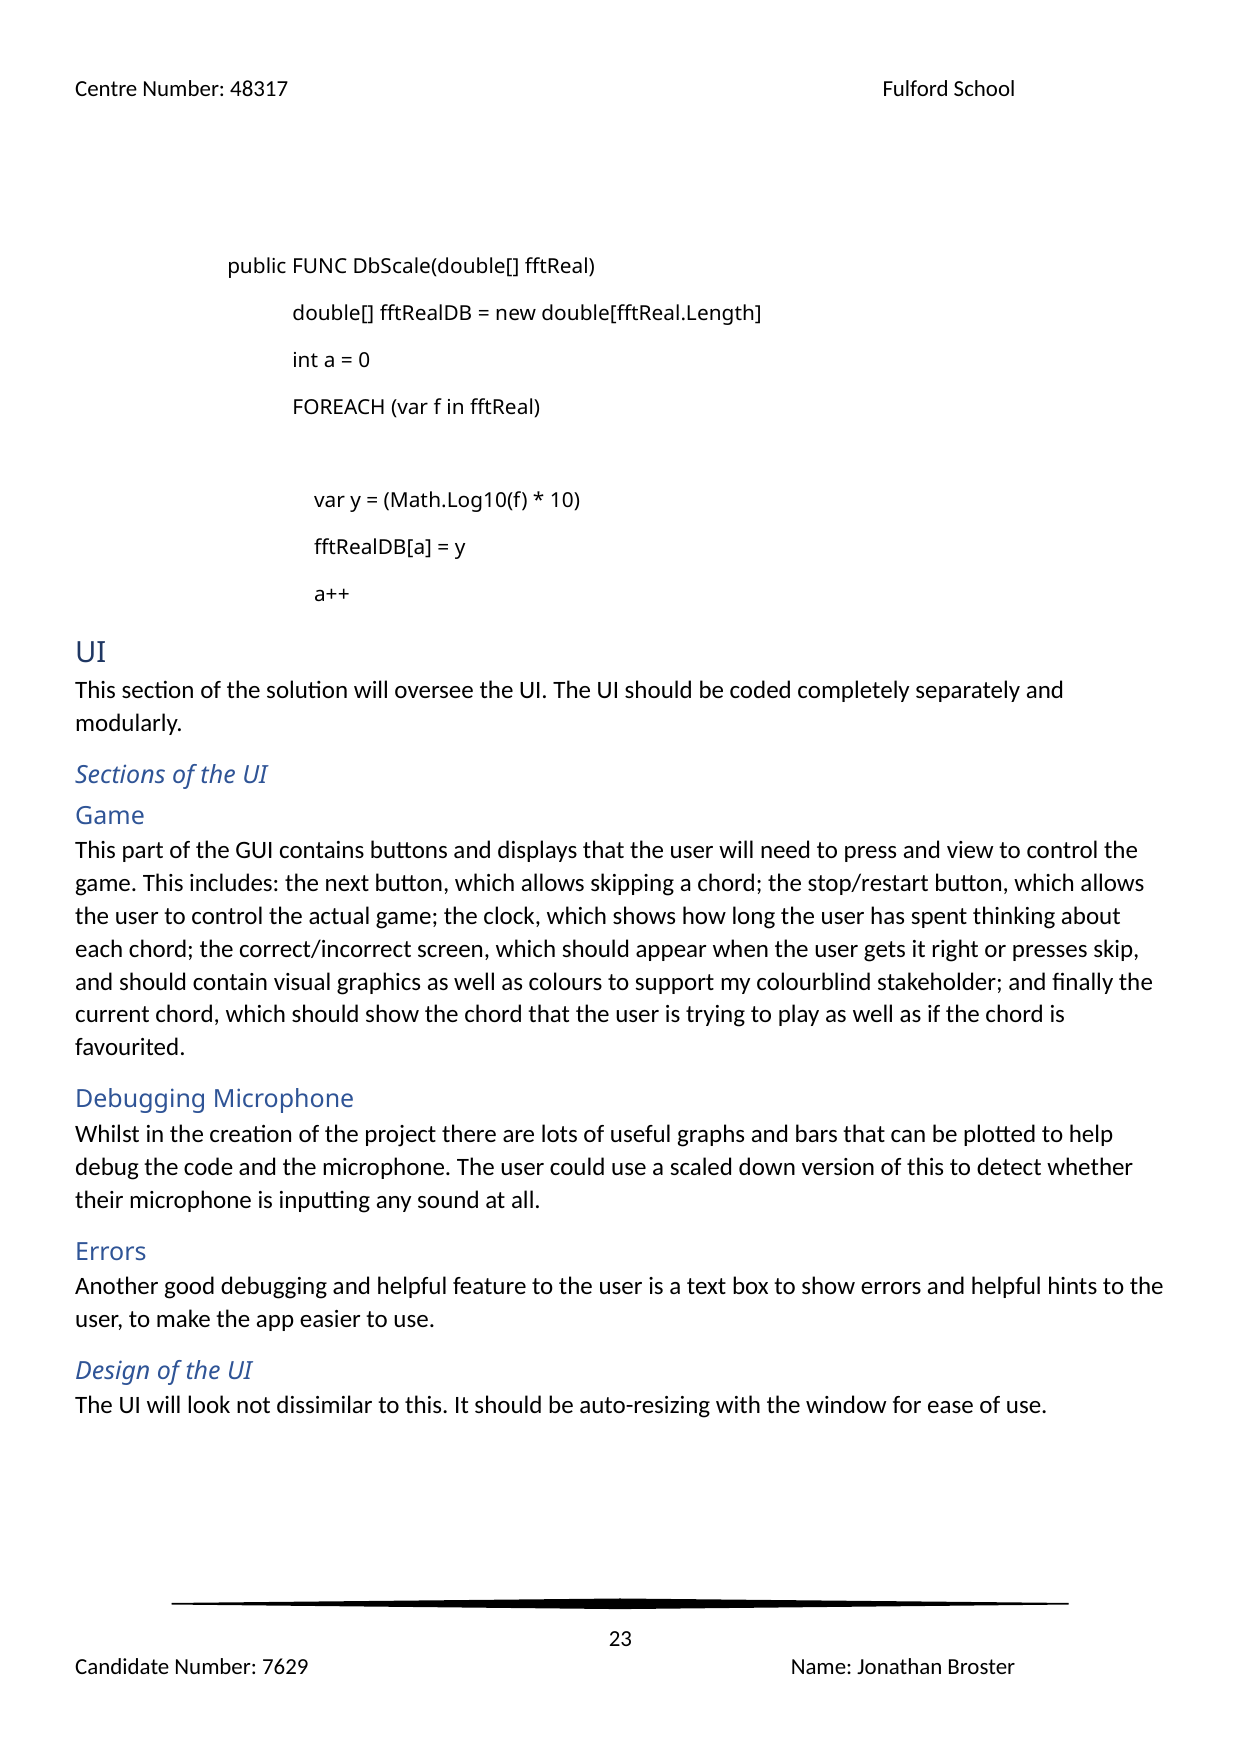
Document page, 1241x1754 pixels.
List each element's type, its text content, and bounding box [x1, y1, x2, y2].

subtitle Debugging Microphone [75, 1081, 1165, 1115]
subtitle Design of the UI [75, 1353, 1165, 1387]
subtitle Game [75, 797, 1165, 831]
subtitle Errors [75, 1233, 1165, 1267]
text The UI will look not dissimilar to this. It should be auto-resizing with the window for ease of use. [75, 1389, 1165, 1420]
text Whilst in the creation of the project there are lots of useful graphs and bars that can be plotted to help debug the code and the microphone. The user could use a scaled down version of this to detect whether their microphone is inputting any sound at all. [75, 1118, 1165, 1214]
text Another good debugging and helpful feature to the user is a text box to show errors and helpful hints to the user, to make the app easier to use. [75, 1270, 1165, 1333]
subtitle Sections of the UI [75, 756, 1165, 790]
text This part of the GUI contains buttons and displays that the user will need to press and view to control the game. This includes: the next button, which allows skipping a chord; the stop/restart button, which allows the user to control the actual game; the clock, which shows how long the user has spent thinking about each chord; the correct/incorrect screen, which should appear when the user gets it right or presses skip, and should contain visual graphics as well as colours to support my colourblind stakeholder; and finally the current chord, which should show the chord that the user is trying to play as well as if the chord is favourited. [75, 834, 1165, 1062]
subtitle UI [75, 631, 1165, 671]
text This section of the solution will oversee the UI. The UI should be coded completely separately and modularly. [75, 674, 1165, 737]
